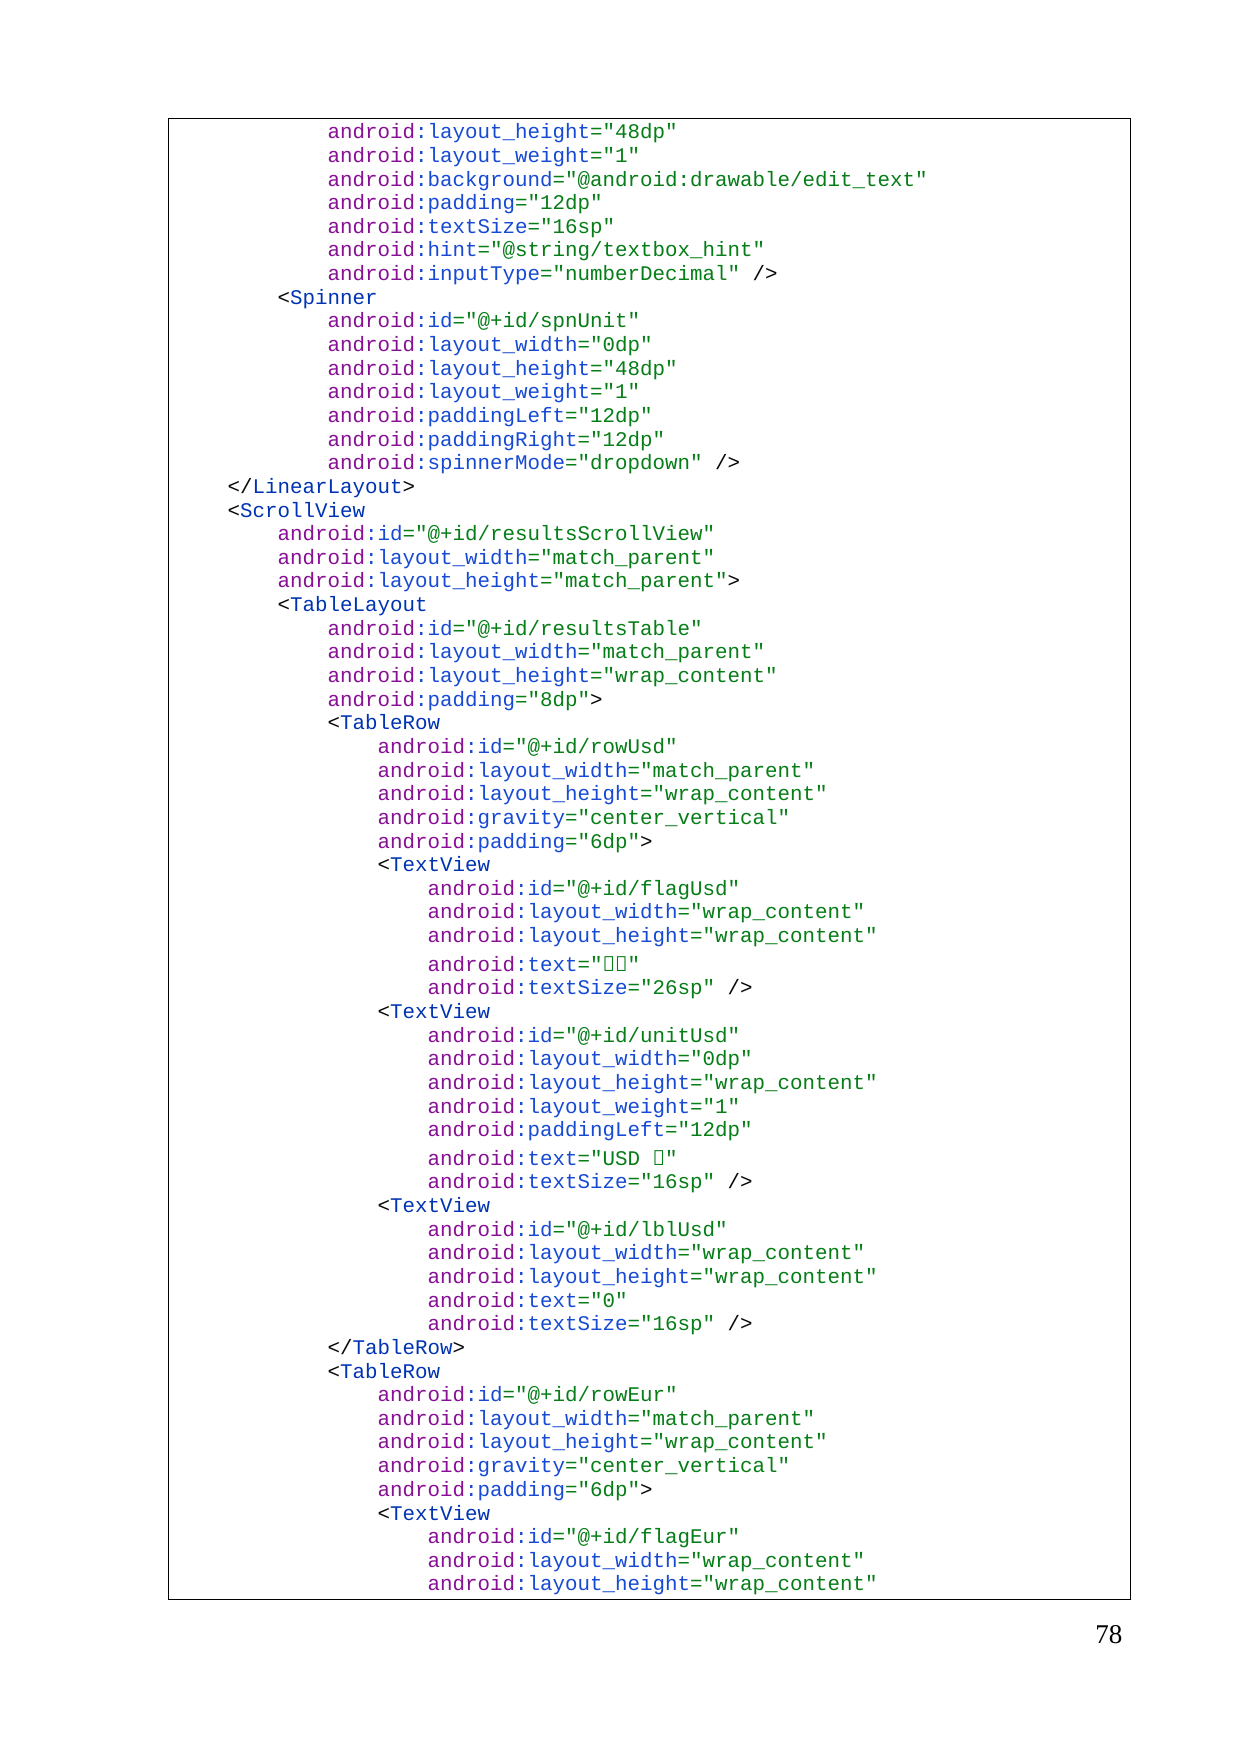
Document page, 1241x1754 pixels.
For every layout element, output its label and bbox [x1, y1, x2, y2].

text [169, 119, 1130, 1599]
